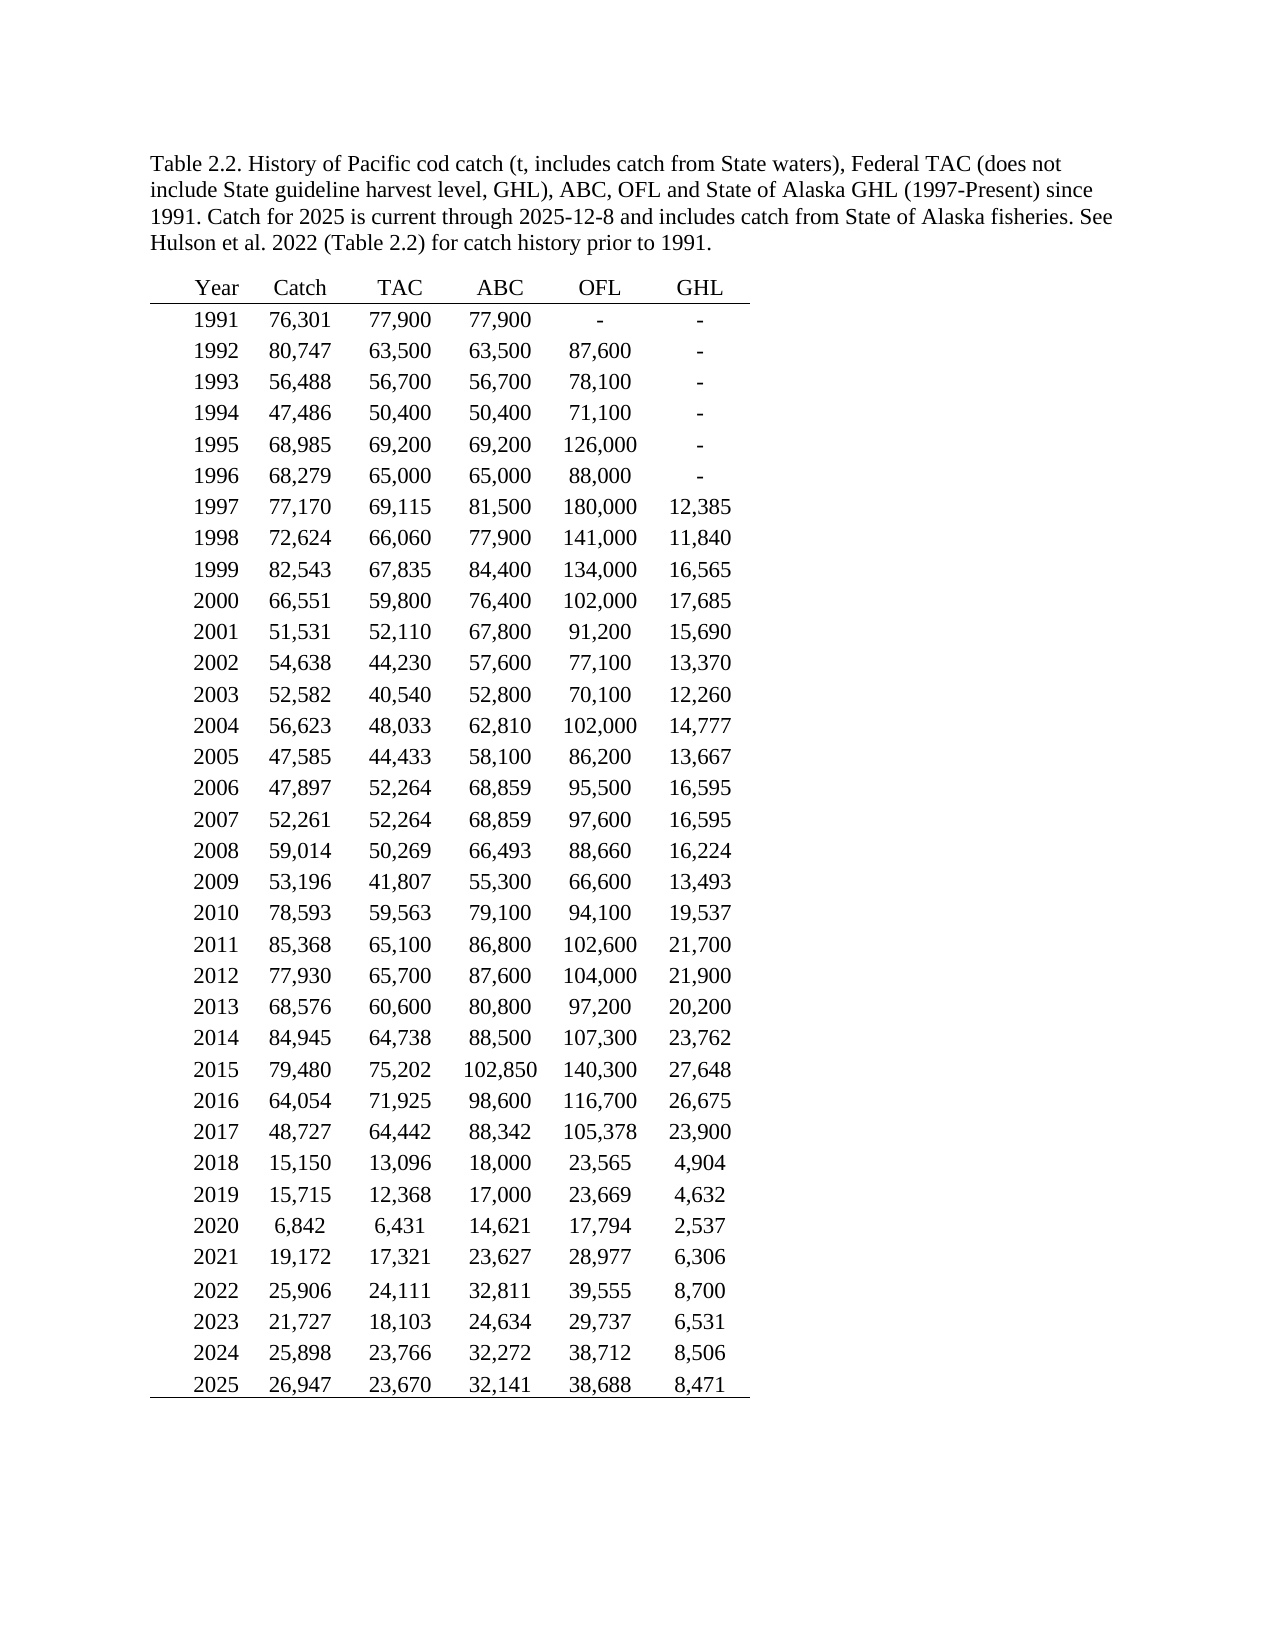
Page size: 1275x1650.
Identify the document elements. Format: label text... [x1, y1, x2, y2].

table_cell 2017 [150, 1116, 250, 1147]
table_cell 4,632 [650, 1178, 750, 1209]
table_cell 97,200 [550, 991, 650, 1022]
table_cell - [550, 304, 650, 334]
table_cell 39,555 [550, 1272, 650, 1303]
table_cell 23,627 [450, 1241, 550, 1272]
table_cell 69,200 [450, 428, 550, 459]
table_cell 2012 [150, 960, 250, 991]
table_cell 76,301 [250, 304, 350, 334]
table_cell 79,480 [250, 1053, 350, 1084]
table_cell 77,170 [250, 491, 350, 522]
table_cell 15,150 [250, 1147, 350, 1178]
table_cell 141,000 [550, 522, 650, 553]
table_cell 2007 [150, 803, 250, 834]
table_cell 53,196 [250, 866, 350, 897]
table_header Catch [250, 272, 350, 303]
table_cell 71,925 [350, 1085, 450, 1116]
table_cell 15,690 [650, 616, 750, 647]
table_cell 98,600 [450, 1085, 550, 1116]
table_cell 68,985 [250, 428, 350, 459]
table_cell 2003 [150, 678, 250, 709]
table_cell 16,595 [650, 772, 750, 803]
table_cell 2013 [150, 991, 250, 1022]
table_cell 87,600 [450, 960, 550, 991]
table_header ABC [450, 272, 550, 303]
table_cell 126,000 [550, 428, 650, 459]
table_cell 68,859 [450, 772, 550, 803]
table_cell 16,595 [650, 803, 750, 834]
table_cell 12,260 [650, 678, 750, 709]
table_cell 86,200 [550, 741, 650, 772]
table_cell 2016 [150, 1085, 250, 1116]
table_cell 23,762 [650, 1022, 750, 1053]
table_cell 14,621 [450, 1210, 550, 1241]
table_cell 140,300 [550, 1053, 650, 1084]
table_cell 29,737 [550, 1303, 650, 1334]
table_cell 77,900 [350, 304, 450, 334]
table_cell 2021 [150, 1241, 250, 1272]
table_cell 24,634 [450, 1303, 550, 1334]
table_cell 107,300 [550, 1022, 650, 1053]
table_cell 67,800 [450, 616, 550, 647]
table_header TAC [350, 272, 450, 303]
table_cell 51,531 [250, 616, 350, 647]
table_cell 91,200 [550, 616, 650, 647]
table_cell 8,471 [650, 1366, 750, 1397]
table_cell 1991 [150, 304, 250, 334]
table_cell 2010 [150, 897, 250, 928]
table_cell 180,000 [550, 491, 650, 522]
table_cell 70,100 [550, 678, 650, 709]
table_cell 52,110 [350, 616, 450, 647]
table_cell 62,810 [450, 710, 550, 741]
table_cell 2025 [150, 1366, 250, 1397]
table_cell 52,800 [450, 678, 550, 709]
table_cell 65,700 [350, 960, 450, 991]
table_cell 32,811 [450, 1272, 550, 1303]
table_cell 50,269 [350, 835, 450, 866]
table_cell 2009 [150, 866, 250, 897]
table_cell 1999 [150, 553, 250, 584]
table_cell 19,537 [650, 897, 750, 928]
table_cell 65,100 [350, 928, 450, 959]
table_cell 1997 [150, 491, 250, 522]
table_cell 17,794 [550, 1210, 650, 1241]
table_cell 65,000 [350, 460, 450, 491]
table_cell 77,100 [550, 647, 650, 678]
table_cell 4,904 [650, 1147, 750, 1178]
table_cell 13,370 [650, 647, 750, 678]
table_cell 69,200 [350, 428, 450, 459]
table_cell 59,800 [350, 585, 450, 616]
table_cell 72,624 [250, 522, 350, 553]
table_cell 2005 [150, 741, 250, 772]
table_cell 25,906 [250, 1272, 350, 1303]
table_cell 50,400 [350, 397, 450, 428]
table_cell 6,842 [250, 1210, 350, 1241]
table_cell 68,859 [450, 803, 550, 834]
table_cell 66,600 [550, 866, 650, 897]
table_cell 66,493 [450, 835, 550, 866]
table_cell 48,033 [350, 710, 450, 741]
table_cell 56,700 [350, 366, 450, 397]
table_cell 56,623 [250, 710, 350, 741]
table_cell 17,000 [450, 1178, 550, 1209]
table_cell 97,600 [550, 803, 650, 834]
table_cell 1993 [150, 366, 250, 397]
table_cell 52,582 [250, 678, 350, 709]
table_cell 23,766 [350, 1335, 450, 1366]
table_cell 13,667 [650, 741, 750, 772]
table_cell 8,506 [650, 1335, 750, 1366]
table_cell 50,400 [450, 397, 550, 428]
table_cell 21,700 [650, 928, 750, 959]
table_cell 32,141 [450, 1366, 550, 1397]
table_cell 52,264 [350, 772, 450, 803]
table_cell 2020 [150, 1210, 250, 1241]
table_cell 2015 [150, 1053, 250, 1084]
table_cell 81,500 [450, 491, 550, 522]
table_cell 66,060 [350, 522, 450, 553]
table_cell 78,593 [250, 897, 350, 928]
table_cell 21,900 [650, 960, 750, 991]
table_cell 64,442 [350, 1116, 450, 1147]
table_cell 20,200 [650, 991, 750, 1022]
table_cell 102,000 [550, 585, 650, 616]
table_cell 2023 [150, 1303, 250, 1334]
table_cell 2001 [150, 616, 250, 647]
table_cell 41,807 [350, 866, 450, 897]
table_cell 2018 [150, 1147, 250, 1178]
table_cell 105,378 [550, 1116, 650, 1147]
table_cell 2008 [150, 835, 250, 866]
table_header OFL [550, 272, 650, 303]
table_cell 2014 [150, 1022, 250, 1053]
table_cell 88,500 [450, 1022, 550, 1053]
table_cell 86,800 [450, 928, 550, 959]
table_cell 88,000 [550, 460, 650, 491]
table_cell 16,224 [650, 835, 750, 866]
table_cell 14,777 [650, 710, 750, 741]
table_cell 48,727 [250, 1116, 350, 1147]
table_cell 64,738 [350, 1022, 450, 1053]
table_cell 47,486 [250, 397, 350, 428]
table_cell 8,700 [650, 1272, 750, 1303]
table_cell 134,000 [550, 553, 650, 584]
table_cell 56,700 [450, 366, 550, 397]
table_cell 12,368 [350, 1178, 450, 1209]
table_cell 6,306 [650, 1241, 750, 1272]
table_cell 102,600 [550, 928, 650, 959]
table_cell 80,747 [250, 335, 350, 366]
table_cell 78,100 [550, 366, 650, 397]
table_cell 23,900 [650, 1116, 750, 1147]
table_cell 18,000 [450, 1147, 550, 1178]
table_cell 71,100 [550, 397, 650, 428]
table_cell 1992 [150, 335, 250, 366]
table_cell 63,500 [450, 335, 550, 366]
table_cell 13,096 [350, 1147, 450, 1178]
table_cell 77,930 [250, 960, 350, 991]
table_cell 59,563 [350, 897, 450, 928]
table_cell 2,537 [650, 1210, 750, 1241]
table_cell 2011 [150, 928, 250, 959]
table_cell 77,900 [450, 304, 550, 334]
table_cell 66,551 [250, 585, 350, 616]
table_cell 32,272 [450, 1335, 550, 1366]
table_cell 23,565 [550, 1147, 650, 1178]
table_cell 102,850 [450, 1053, 550, 1084]
table_cell - [650, 366, 750, 397]
table_cell 38,712 [550, 1335, 650, 1366]
table_cell 11,840 [650, 522, 750, 553]
table_cell 26,947 [250, 1366, 350, 1397]
table_cell - [650, 428, 750, 459]
table_cell 25,898 [250, 1335, 350, 1366]
table_cell 21,727 [250, 1303, 350, 1334]
table_cell - [650, 397, 750, 428]
table_cell 13,493 [650, 866, 750, 897]
table_cell 68,576 [250, 991, 350, 1022]
table_cell 26,675 [650, 1085, 750, 1116]
table_cell 104,000 [550, 960, 650, 991]
table_cell 6,531 [650, 1303, 750, 1334]
table_cell 2004 [150, 710, 250, 741]
table_cell 84,945 [250, 1022, 350, 1053]
table_cell 102,000 [550, 710, 650, 741]
table_cell 75,202 [350, 1053, 450, 1084]
table_cell 24,111 [350, 1272, 450, 1303]
table_cell 2022 [150, 1272, 250, 1303]
table_cell 38,688 [550, 1366, 650, 1397]
table_cell 6,431 [350, 1210, 450, 1241]
table_cell 2006 [150, 772, 250, 803]
table_cell 65,000 [450, 460, 550, 491]
table_cell 58,100 [450, 741, 550, 772]
table_cell 44,230 [350, 647, 450, 678]
table_cell - [650, 304, 750, 334]
table_cell 19,172 [250, 1241, 350, 1272]
table_cell 87,600 [550, 335, 650, 366]
table_cell 15,715 [250, 1178, 350, 1209]
table_cell 88,342 [450, 1116, 550, 1147]
table_cell 94,100 [550, 897, 650, 928]
table_cell 17,685 [650, 585, 750, 616]
table_cell 67,835 [350, 553, 450, 584]
table_cell 52,264 [350, 803, 450, 834]
table_cell 18,103 [350, 1303, 450, 1334]
table_cell 80,800 [450, 991, 550, 1022]
table_header GHL [650, 272, 750, 303]
subtitle Table 2.2. History of Pacific cod catch (t, includes catch from State waters), Federal TAC (does not include State guideline harvest level, GHL), ABC, OFL and State of Alaska GHL (1997-Present) since 1991. Catch for 2025 is current through 2025-12-8 and includes catch from State of Alaska fisheries. See Hulson et al. 2022 (Table 2.2) for catch history prior to 1991. [150, 150, 1125, 255]
table_cell 59,014 [250, 835, 350, 866]
table_cell 2002 [150, 647, 250, 678]
table_cell 57,600 [450, 647, 550, 678]
table_cell 116,700 [550, 1085, 650, 1116]
table_cell 82,543 [250, 553, 350, 584]
table_cell 40,540 [350, 678, 450, 709]
table_cell 63,500 [350, 335, 450, 366]
table_cell 47,585 [250, 741, 350, 772]
table_cell 85,368 [250, 928, 350, 959]
table_cell 76,400 [450, 585, 550, 616]
table_cell 23,670 [350, 1366, 450, 1397]
table_cell 2000 [150, 585, 250, 616]
table_cell 56,488 [250, 366, 350, 397]
table_cell 60,600 [350, 991, 450, 1022]
table_cell 47,897 [250, 772, 350, 803]
table_cell 28,977 [550, 1241, 650, 1272]
table_cell 1994 [150, 397, 250, 428]
table_header Year [150, 272, 250, 303]
table_cell 44,433 [350, 741, 450, 772]
table_cell 27,648 [650, 1053, 750, 1084]
table_cell 1998 [150, 522, 250, 553]
table_cell 64,054 [250, 1085, 350, 1116]
table_cell 12,385 [650, 491, 750, 522]
table_cell 1995 [150, 428, 250, 459]
table_cell 95,500 [550, 772, 650, 803]
table_cell 69,115 [350, 491, 450, 522]
table_cell 77,900 [450, 522, 550, 553]
table_cell - [650, 335, 750, 366]
table_cell 88,660 [550, 835, 650, 866]
table_cell - [650, 460, 750, 491]
table_cell 1996 [150, 460, 250, 491]
table_cell 52,261 [250, 803, 350, 834]
table_cell 68,279 [250, 460, 350, 491]
table_cell 2019 [150, 1178, 250, 1209]
table_cell 23,669 [550, 1178, 650, 1209]
table_cell 16,565 [650, 553, 750, 584]
table_cell 55,300 [450, 866, 550, 897]
table_cell 79,100 [450, 897, 550, 928]
table_cell 54,638 [250, 647, 350, 678]
table_cell 17,321 [350, 1241, 450, 1272]
table_cell 2024 [150, 1335, 250, 1366]
table_cell 84,400 [450, 553, 550, 584]
